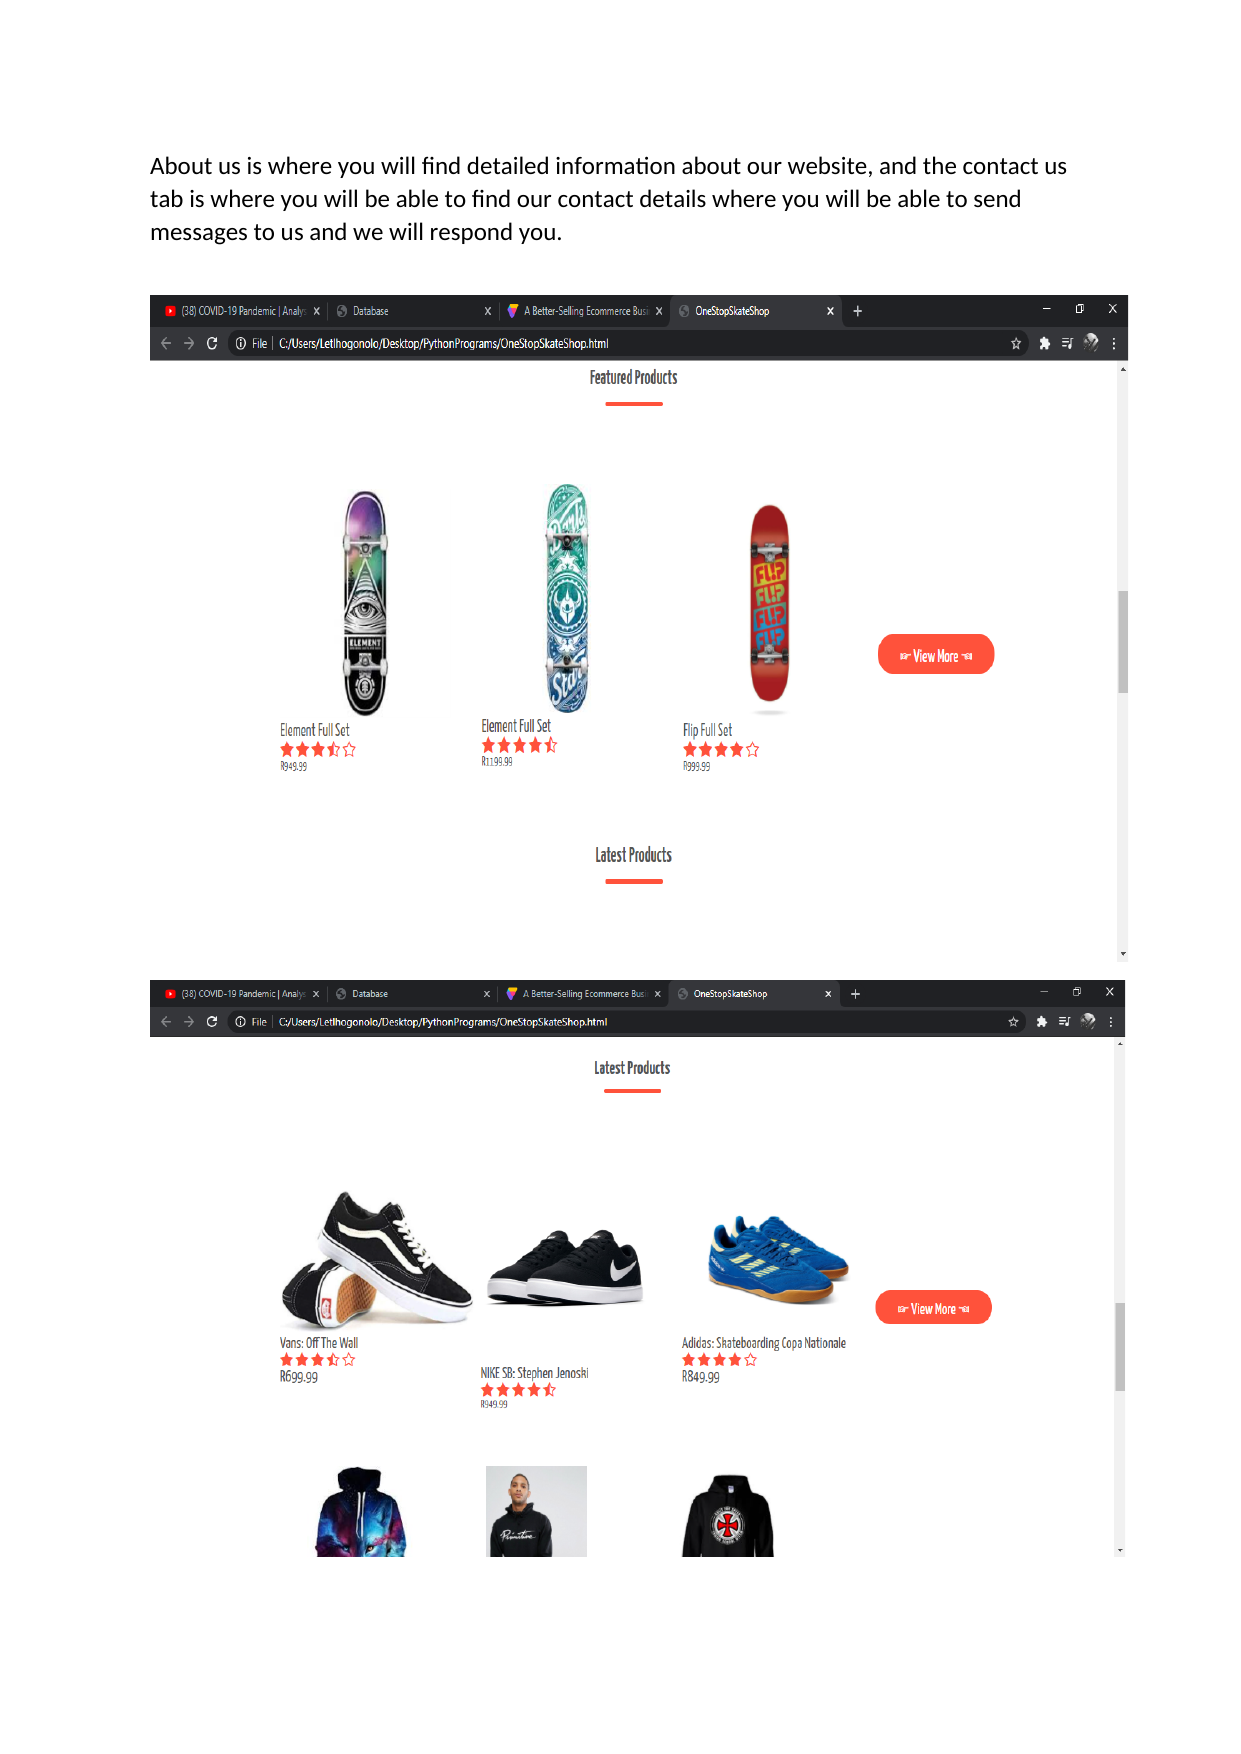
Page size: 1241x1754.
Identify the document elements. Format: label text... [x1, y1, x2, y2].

text About us is where you will find detailed information about our website, and the contact us tab is where you will be able to find our contact details where you will be able to send messages to us and we will respond you. [150, 150, 1090, 246]
picture [150, 980, 1125, 1557]
picture [150, 295, 1129, 962]
